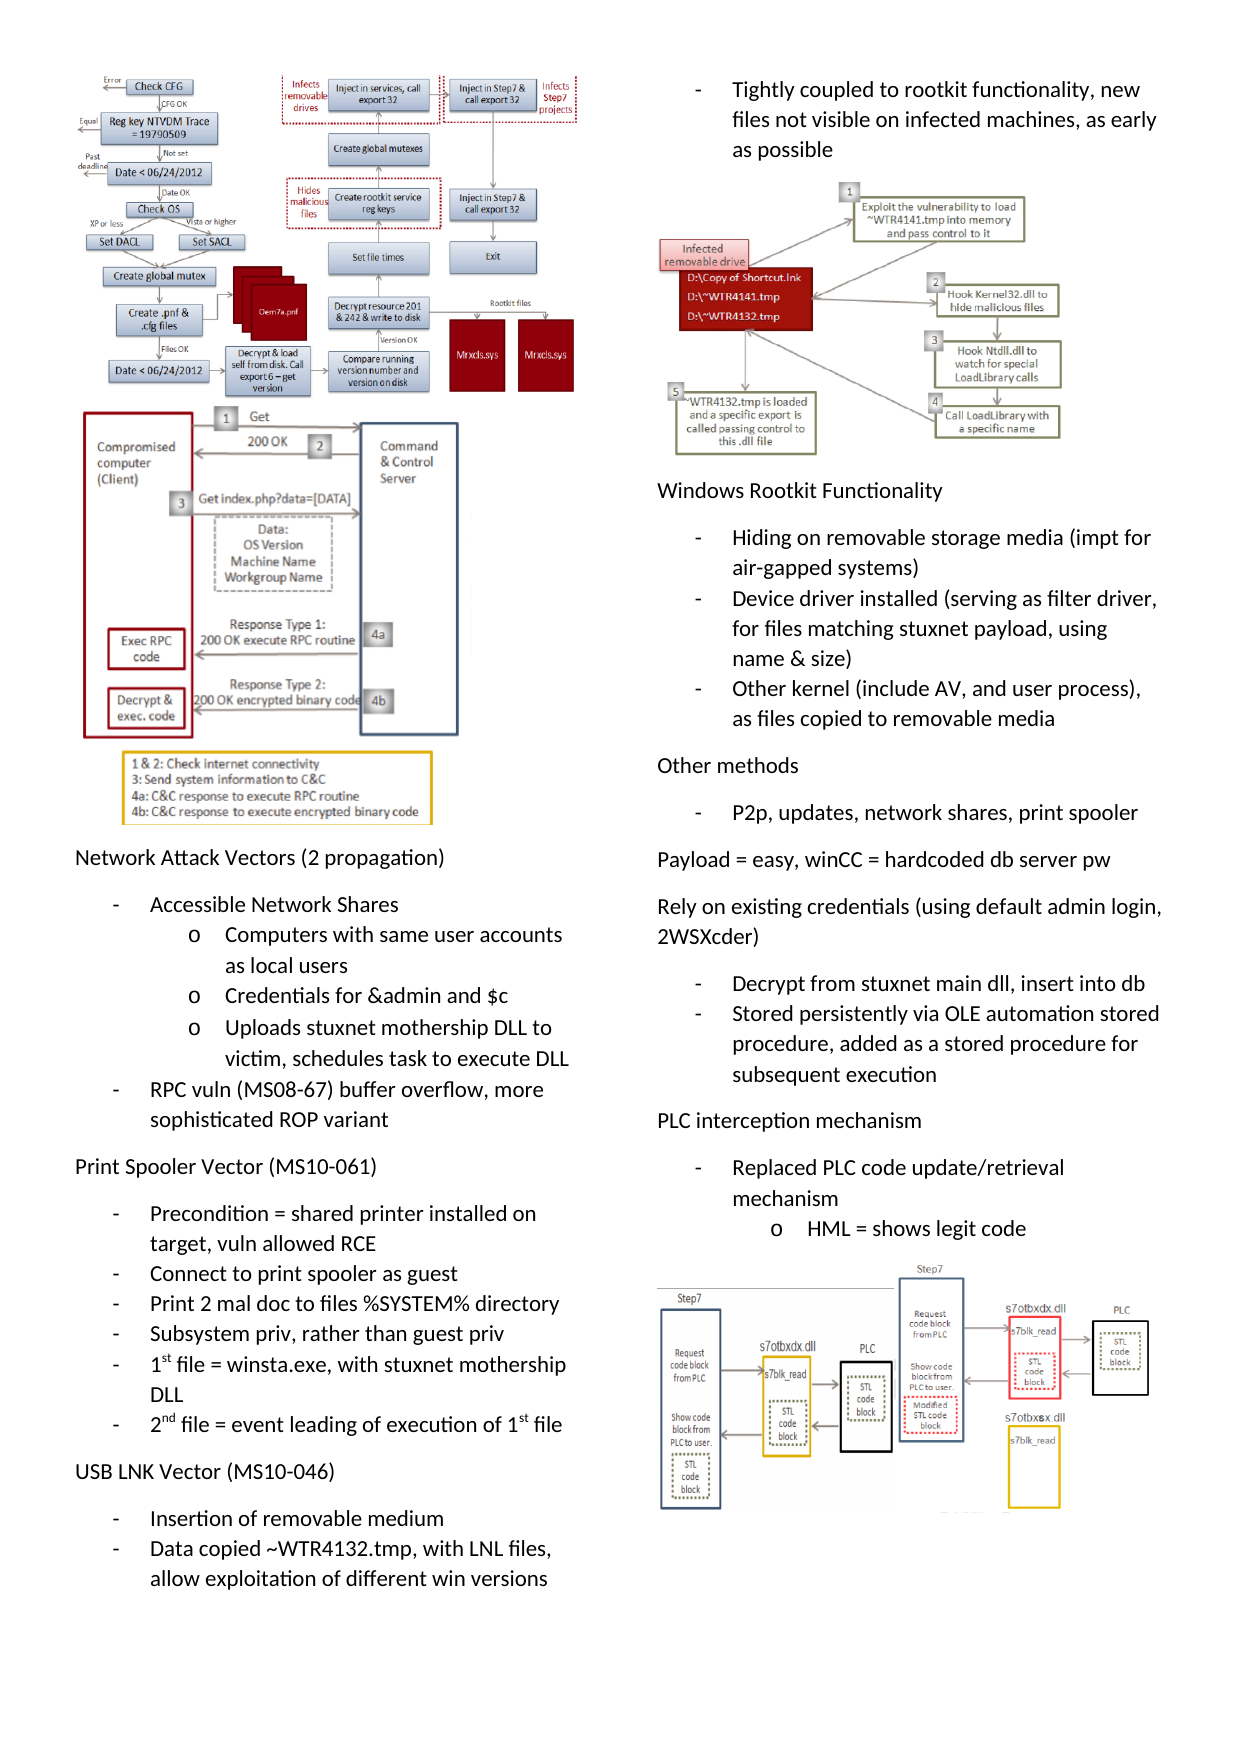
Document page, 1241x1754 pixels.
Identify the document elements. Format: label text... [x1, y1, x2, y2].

text Other methods [657, 751, 1165, 779]
list Decrypt from stuxnet main dll, insert into db [694, 969, 1165, 997]
list RPC vuln (MS08-67) buffer overflow, more sophisticated ROP variant [112, 1075, 583, 1133]
list Credentials for &admin and $c [187, 982, 583, 1011]
list Insertion of removable medium [112, 1504, 583, 1532]
list Hiding on removable storage media (impt for air-gapped systems) [694, 523, 1165, 581]
text Rely on existing credentials (using default admin login, 2WSXcder) [657, 892, 1165, 950]
list HML = shows legit code [769, 1214, 1165, 1243]
list 1st file = winsta.exe, with stuxnet mothership DLL [112, 1350, 583, 1408]
list Precondition = shared printer installed on target, vuln allowed RCE [112, 1199, 583, 1257]
text Print Spooler Vector (MS10-061) [75, 1152, 583, 1180]
list Print 2 mal doc to files %SYSTEM% directory [112, 1289, 583, 1317]
list Stored persistently via OLE automation stored procedure, added as a stored procedure for subsequent execution [694, 999, 1165, 1088]
text Windows Rootkit Functionality [657, 476, 1165, 504]
list 2nd file = event leading of execution of 1st file [112, 1410, 583, 1438]
list Connect to print spooler as guest [112, 1259, 583, 1287]
list Computers with same user accounts as local users [187, 920, 583, 979]
list Other kernel (include AV, and user process), as files copied to removable media [694, 674, 1165, 732]
list Uploads stuxnet mothership DLL to victim, schedules task to execute DLL [187, 1013, 583, 1072]
text USB LNK Vector (MS10-046) [75, 1457, 583, 1485]
list Accessible Network Shares [112, 890, 583, 918]
text Payload = easy, winCC = hardcoded db server pw [657, 845, 1165, 873]
list P2p, updates, network shares, print spooler [694, 798, 1165, 826]
list Replaced PLC code update/retrieval mechanism [694, 1153, 1165, 1212]
text PLC interception mechanism [657, 1107, 1165, 1134]
list Tightly coupled to rootkit functionality, new files not visible on infected machines, as early as possible [694, 75, 1165, 163]
text Network Attack Vectors (2 propagation) [75, 843, 583, 871]
list Device driver installed (serving as filter driver, for files matching stuxnet payload, using name & size) [694, 584, 1165, 672]
list Subsystem priv, rather than guest priv [112, 1319, 583, 1347]
list Data copied ~WTR4132.tmp, with LNL files, allow exploitation of different win versions [112, 1534, 583, 1592]
